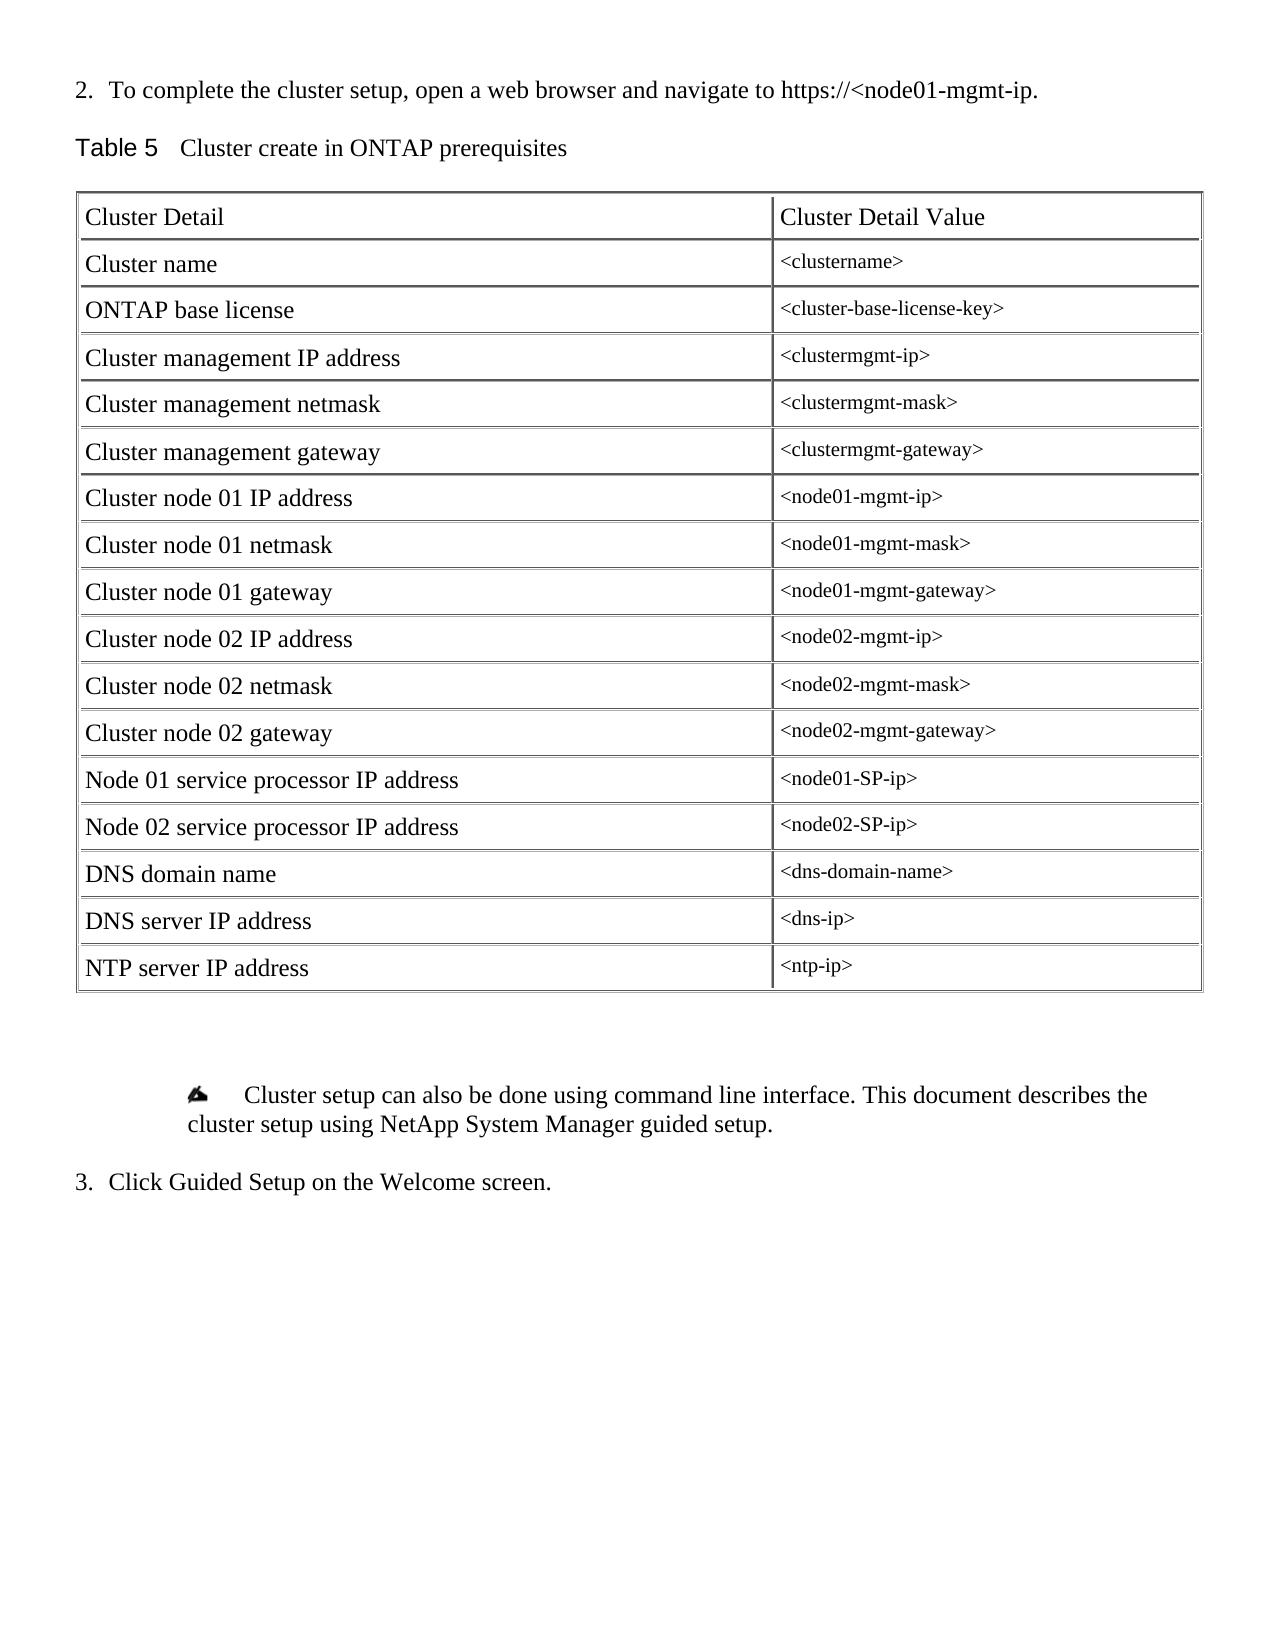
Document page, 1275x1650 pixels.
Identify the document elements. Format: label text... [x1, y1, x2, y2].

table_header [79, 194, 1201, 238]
text 3. Click Guided Setup on the Welcome screen. [75, 1167, 1200, 1195]
text Cluster setup can also be done using command line interface. This document describes the cluster setup using NetApp System Manager guided setup. [187, 1080, 1200, 1137]
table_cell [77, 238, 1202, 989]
text 2. To complete the cluster setup, open a web browser and navigate to https://<node01-mgmt-ip. [75, 75, 1200, 104]
picture [187, 1085, 208, 1104]
text Table 5 Cluster create in ONTAP prerequisites [75, 133, 1200, 162]
